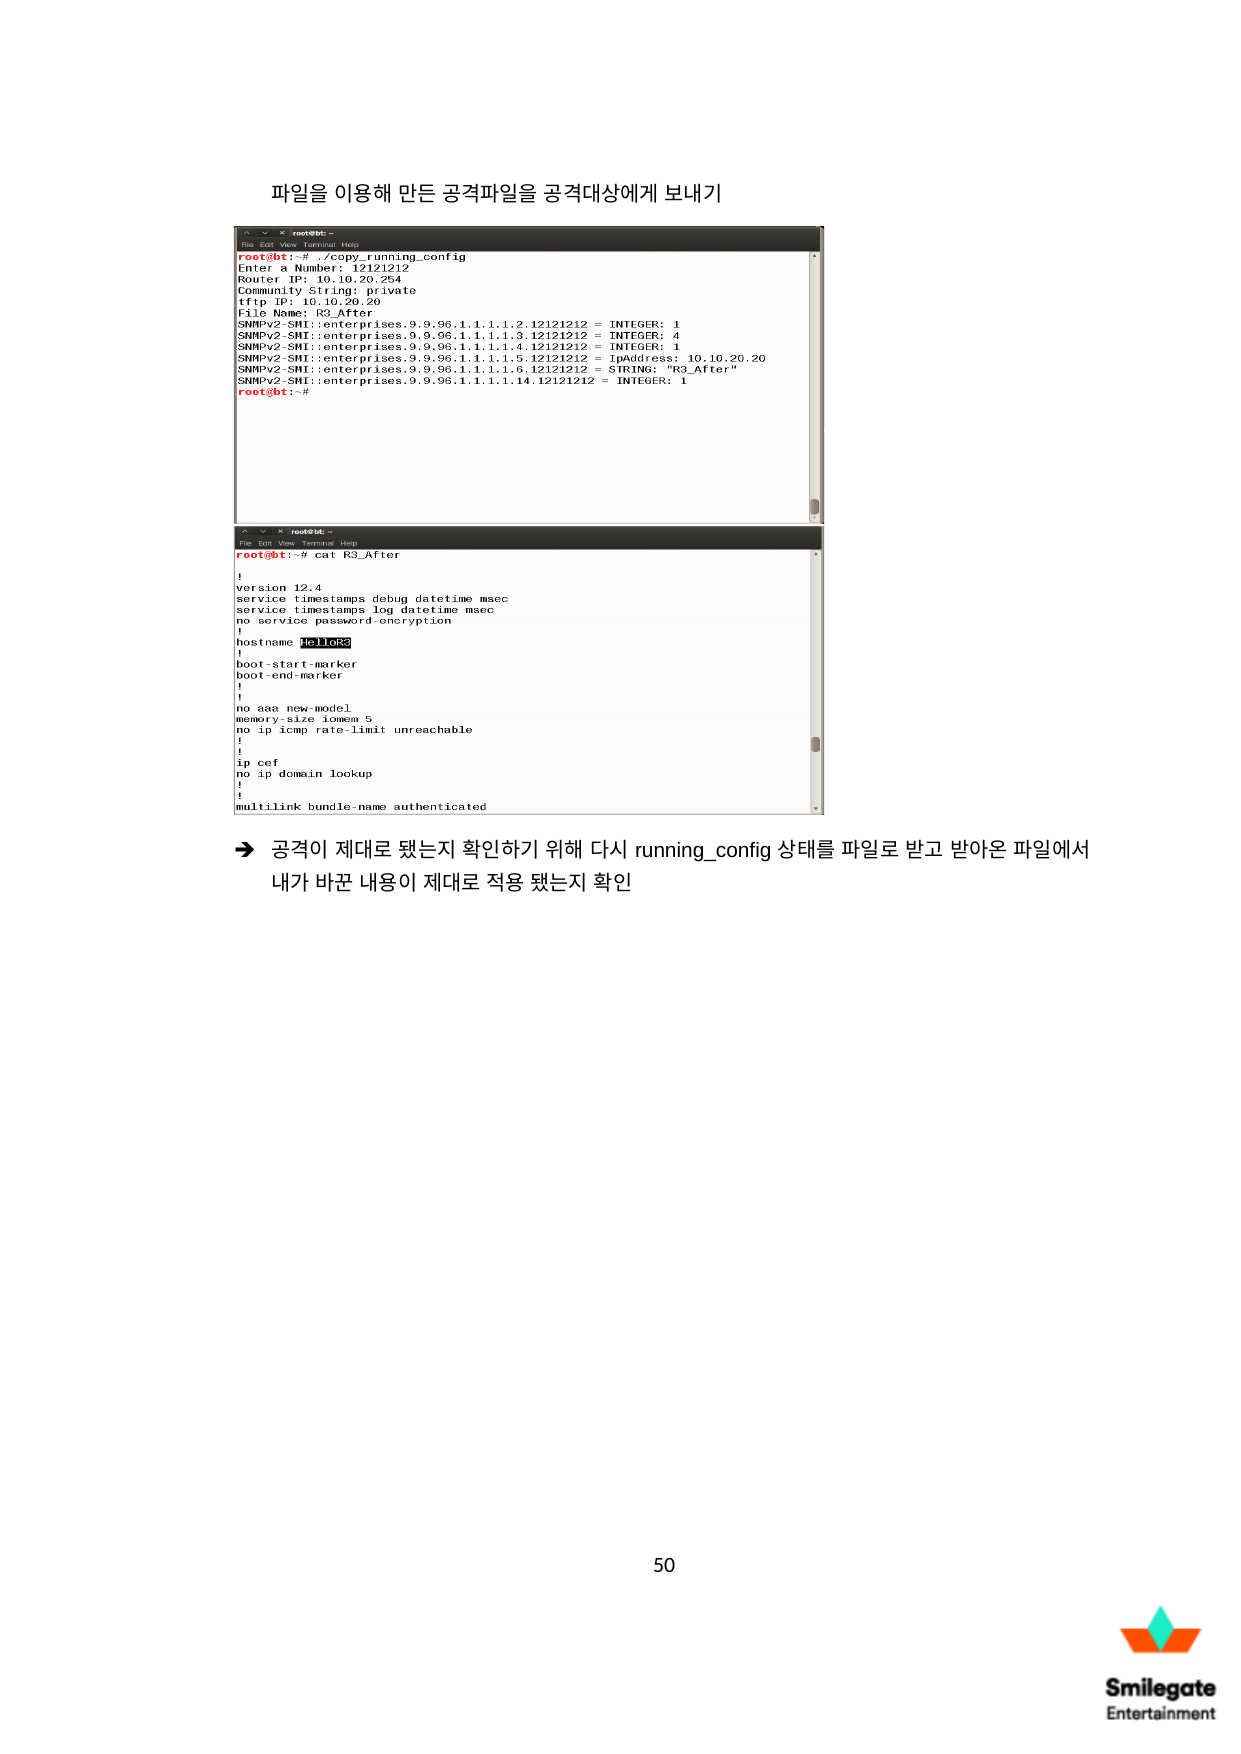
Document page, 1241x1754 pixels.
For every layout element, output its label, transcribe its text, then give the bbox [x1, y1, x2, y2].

list 받아온 running_config 상태 확인 후 바꾸고 싶은 내용을 파일로 만들고 Up_running_config 파일을 이용해 만든 공격파일을 공격대상에게 보내기 [234, 177, 1090, 207]
picture [233, 226, 825, 524]
list 공격이 제대로 됐는지 확인하기 위해 다시 running_config 상태를 파일로 받고 받아온 파일에서 내가 바꾼 내용이 제대로 적용 됐는지 확인 [234, 833, 1090, 896]
picture [1090, 1604, 1228, 1733]
picture [233, 526, 825, 815]
